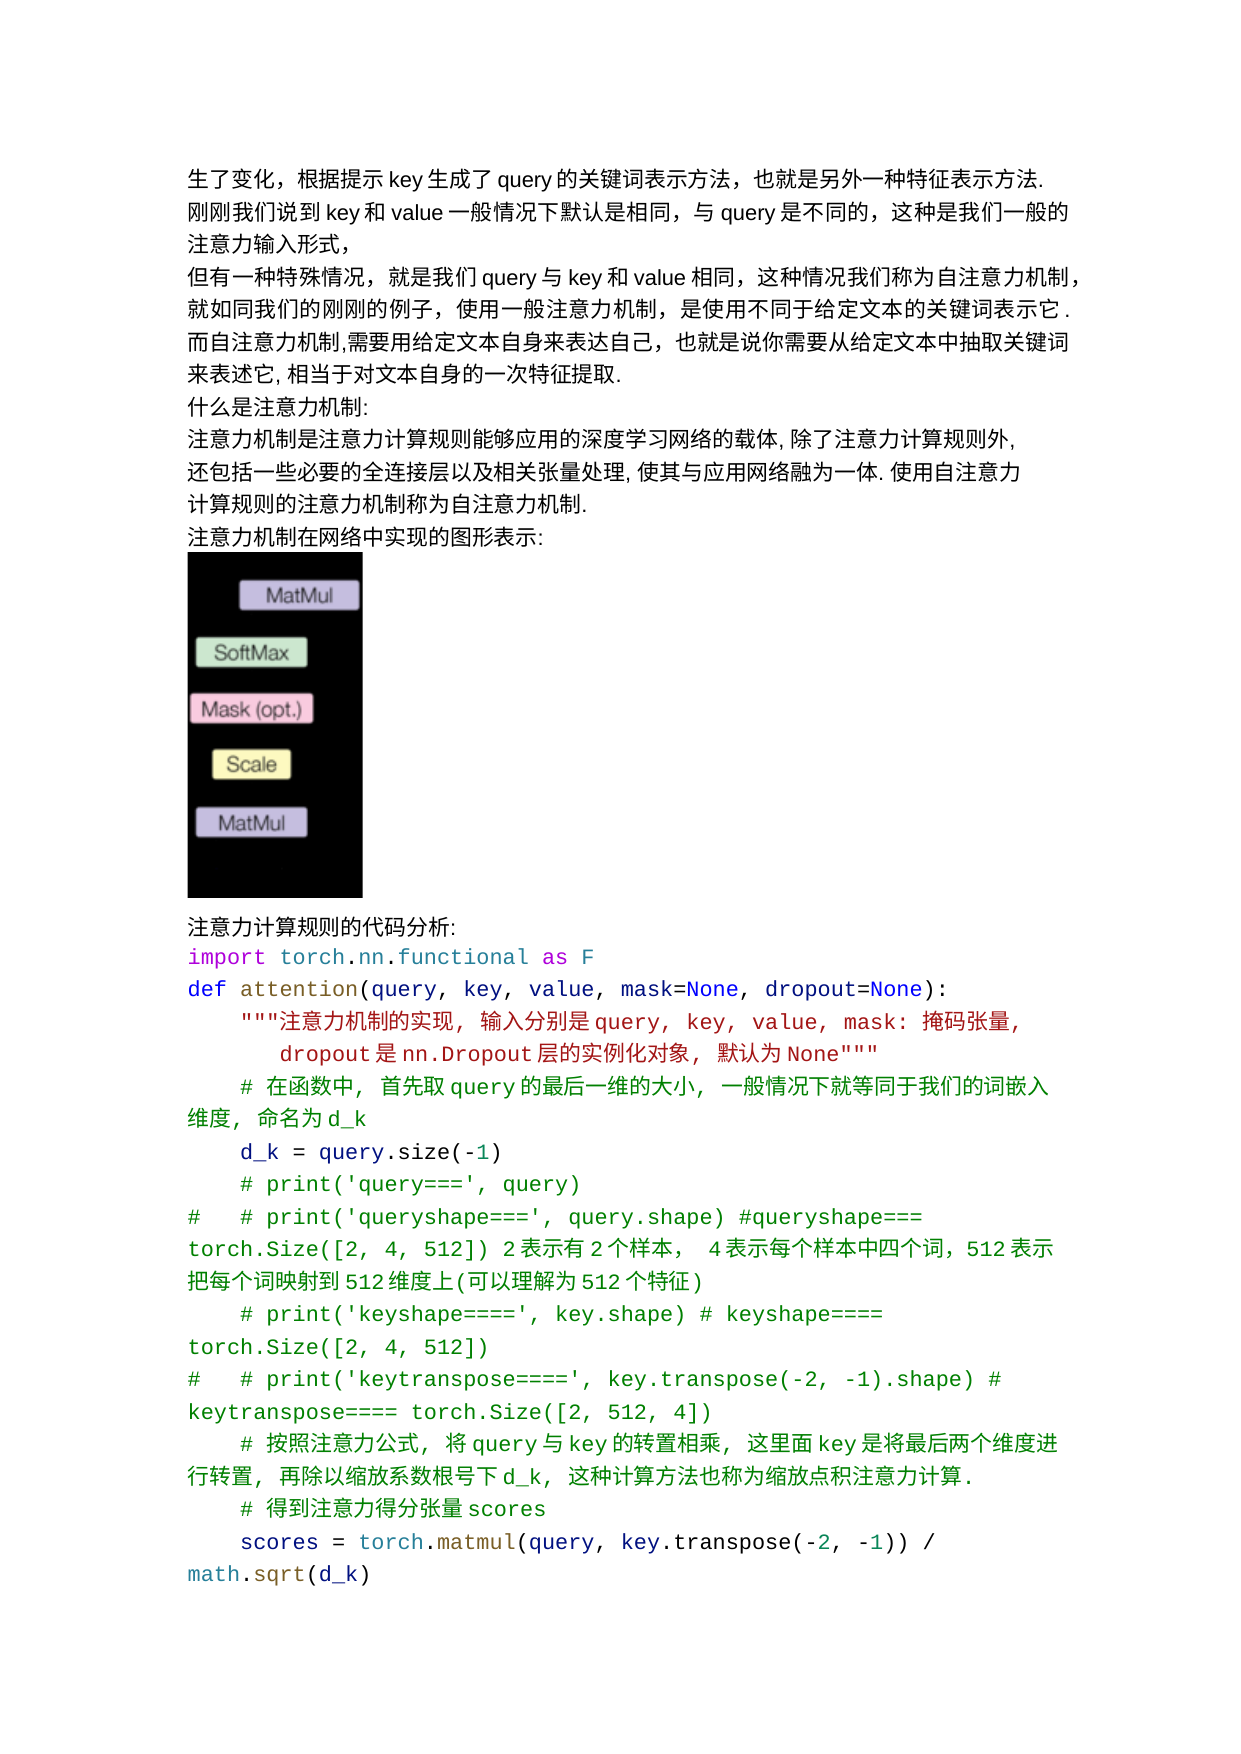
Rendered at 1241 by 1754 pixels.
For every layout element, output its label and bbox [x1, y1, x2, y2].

picture [187, 552, 363, 898]
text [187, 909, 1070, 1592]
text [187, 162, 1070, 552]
